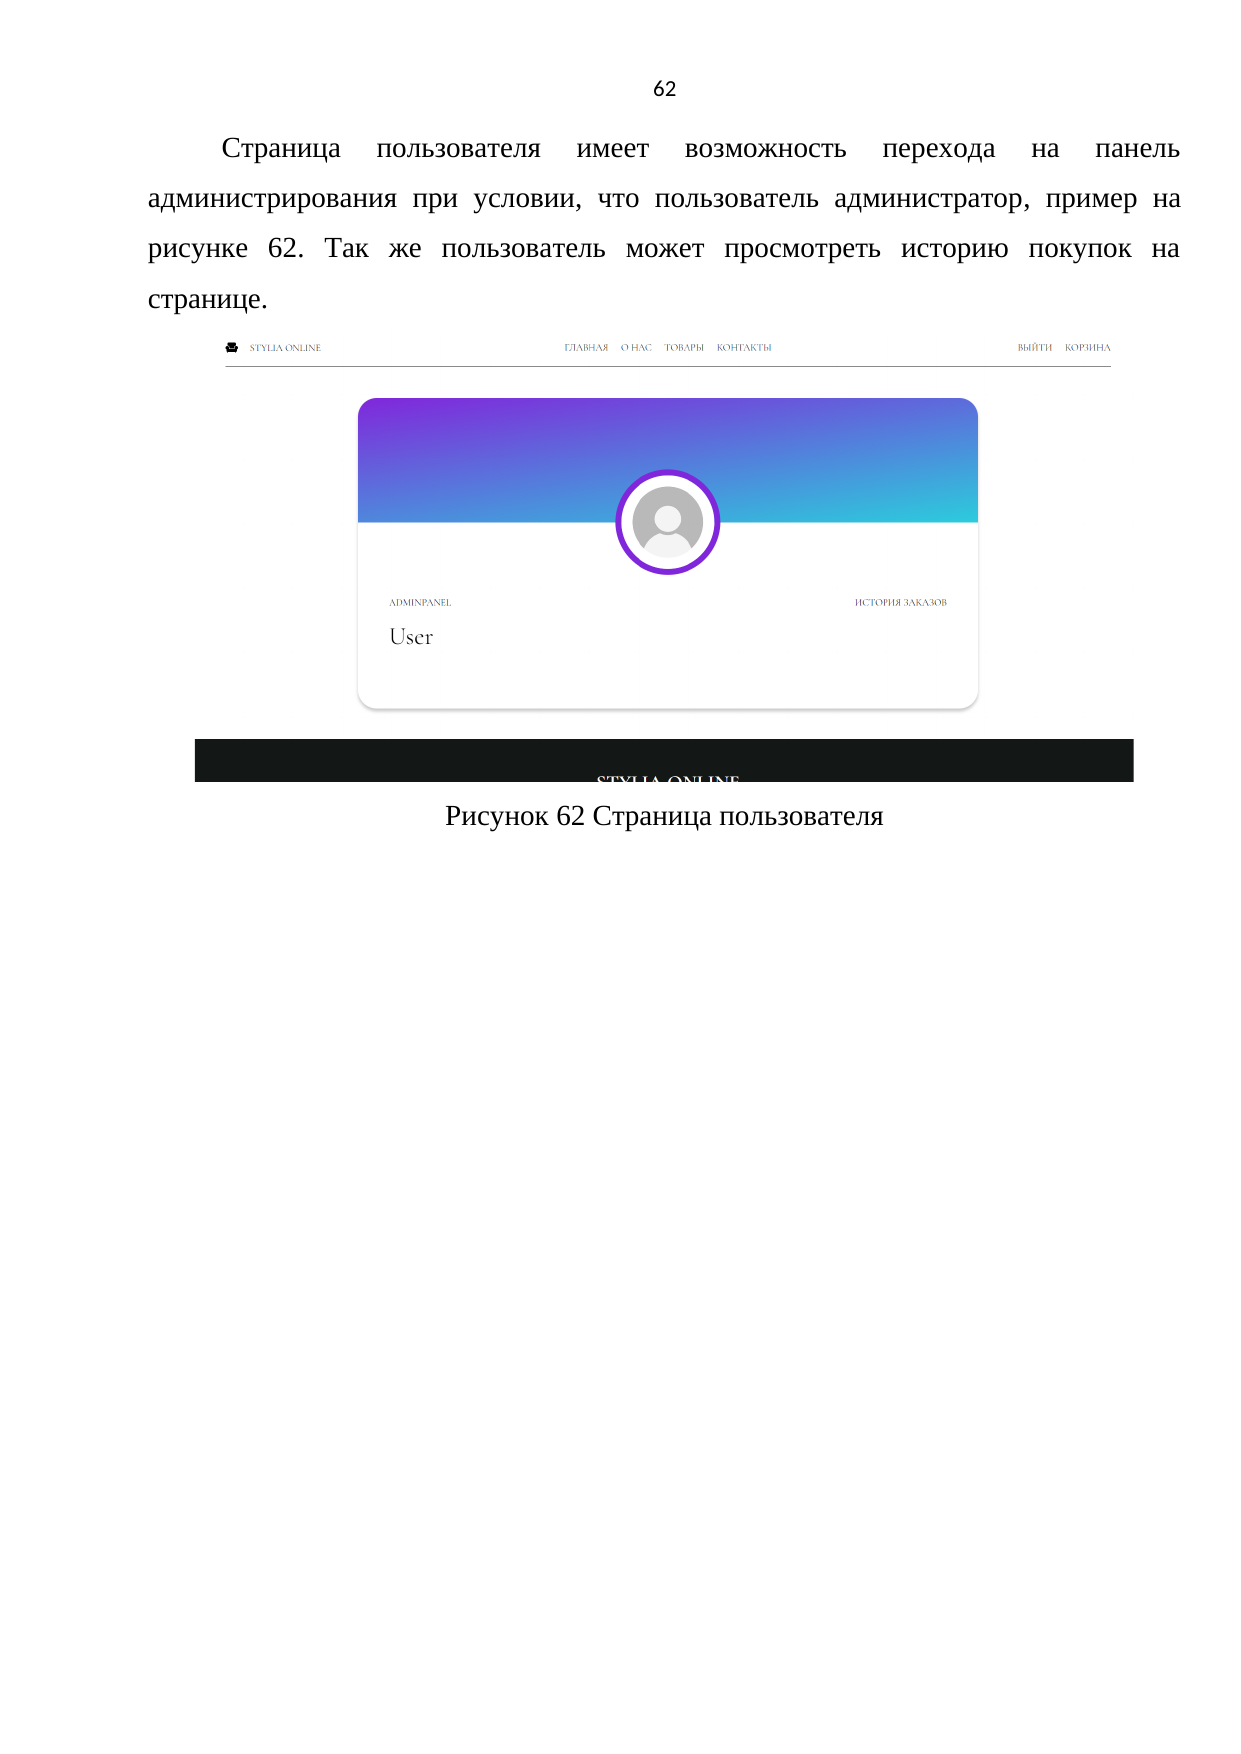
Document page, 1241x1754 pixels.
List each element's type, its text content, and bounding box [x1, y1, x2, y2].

text Страница пользователя имеет возможность перехода на панель администрирования при условии, что пользователь администратор, пример на рисунке 62. Так же пользователь может просмотреть историю покупок на странице. [148, 130, 1181, 314]
picture [194, 331, 1134, 782]
text Рисунок 62 Страница пользователя [148, 798, 1181, 832]
